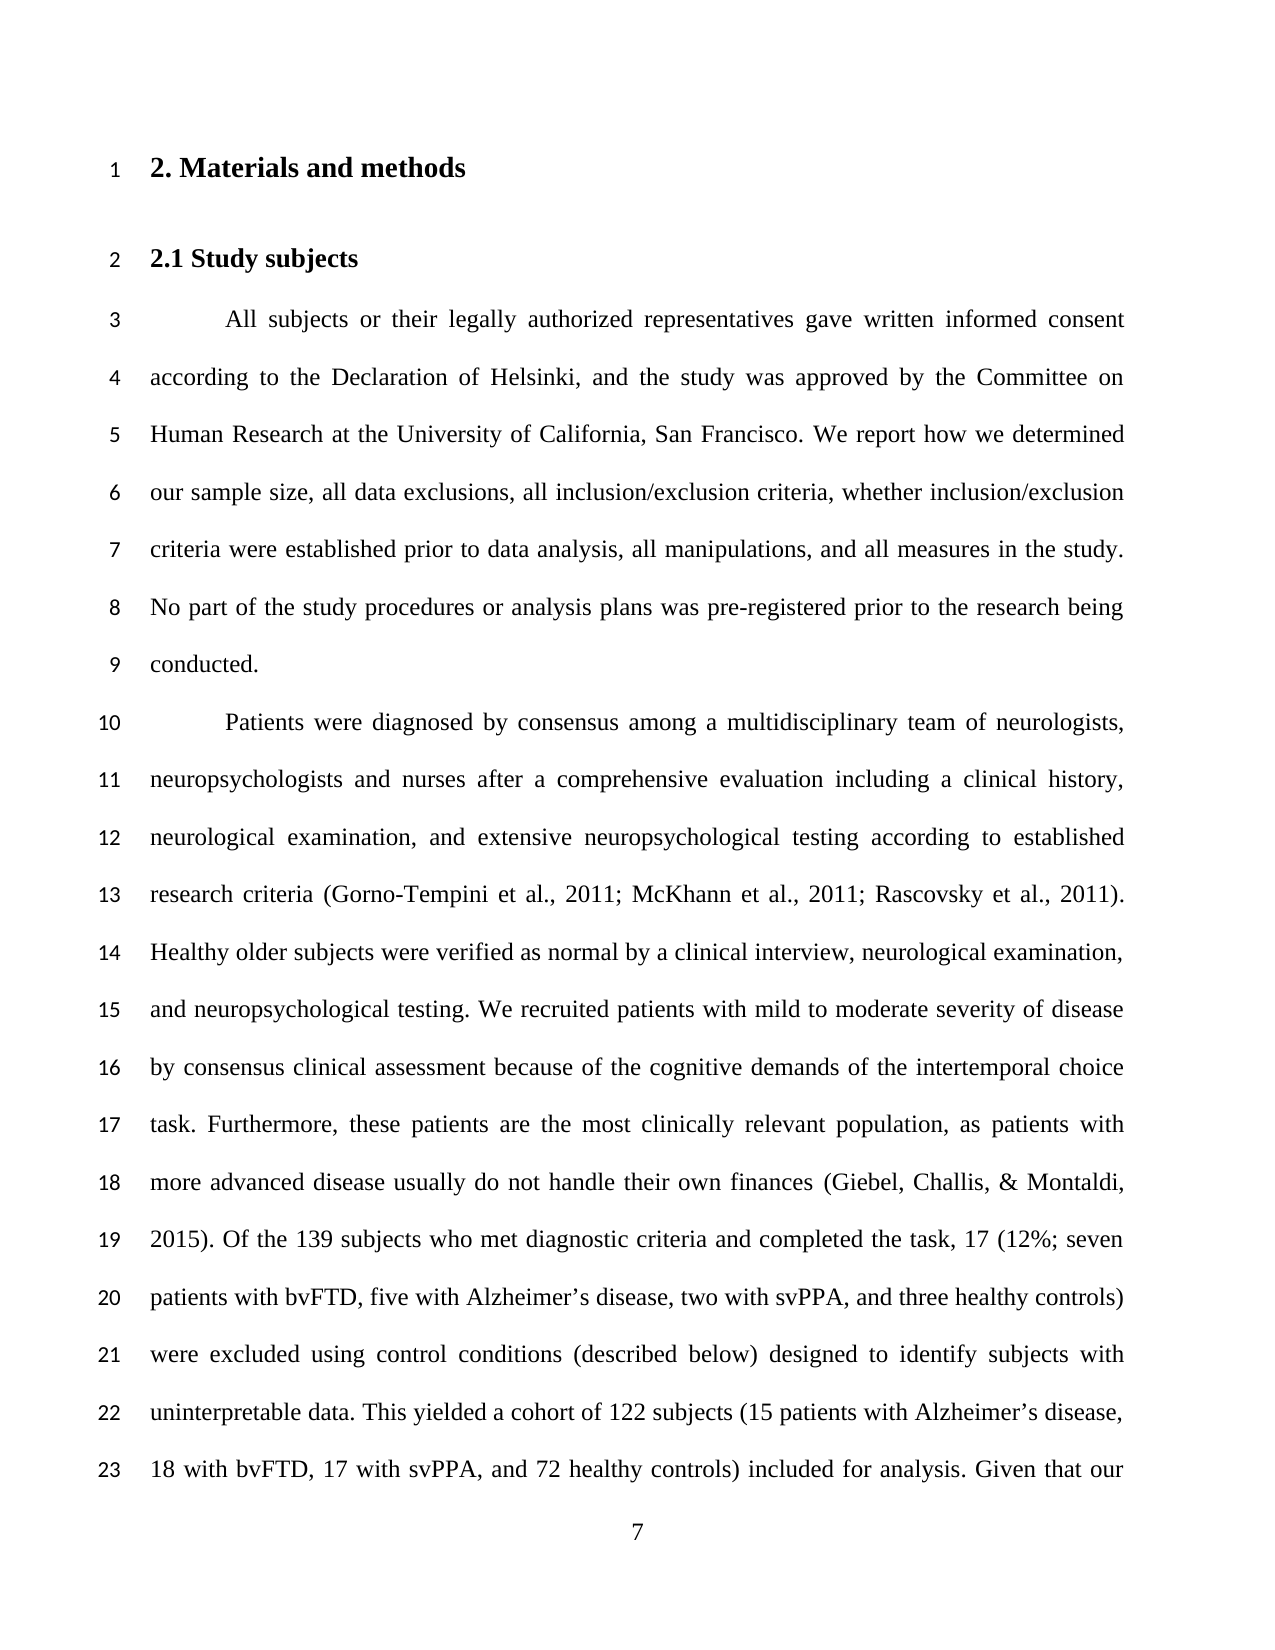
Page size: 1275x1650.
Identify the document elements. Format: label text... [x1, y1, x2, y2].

subtitle 2. Materials and methods [150, 150, 1125, 183]
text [150, 707, 1125, 1483]
text All subjects or their legally authorized representatives gave written informed consent according to the Declaration of Helsinki, and the study was approved by the Committee on Human Research at the University of California, San Francisco. We report how we determined our sample size, all data exclusions, all inclusion/exclusion criteria, whether inclusion/exclusion criteria were established prior to data analysis, all manipulations, and all measures in the study. No part of the study procedures or analysis plans was pre-registered prior to the research being conducted. [150, 304, 1125, 678]
subtitle 2.1 Study subjects [150, 242, 1125, 273]
